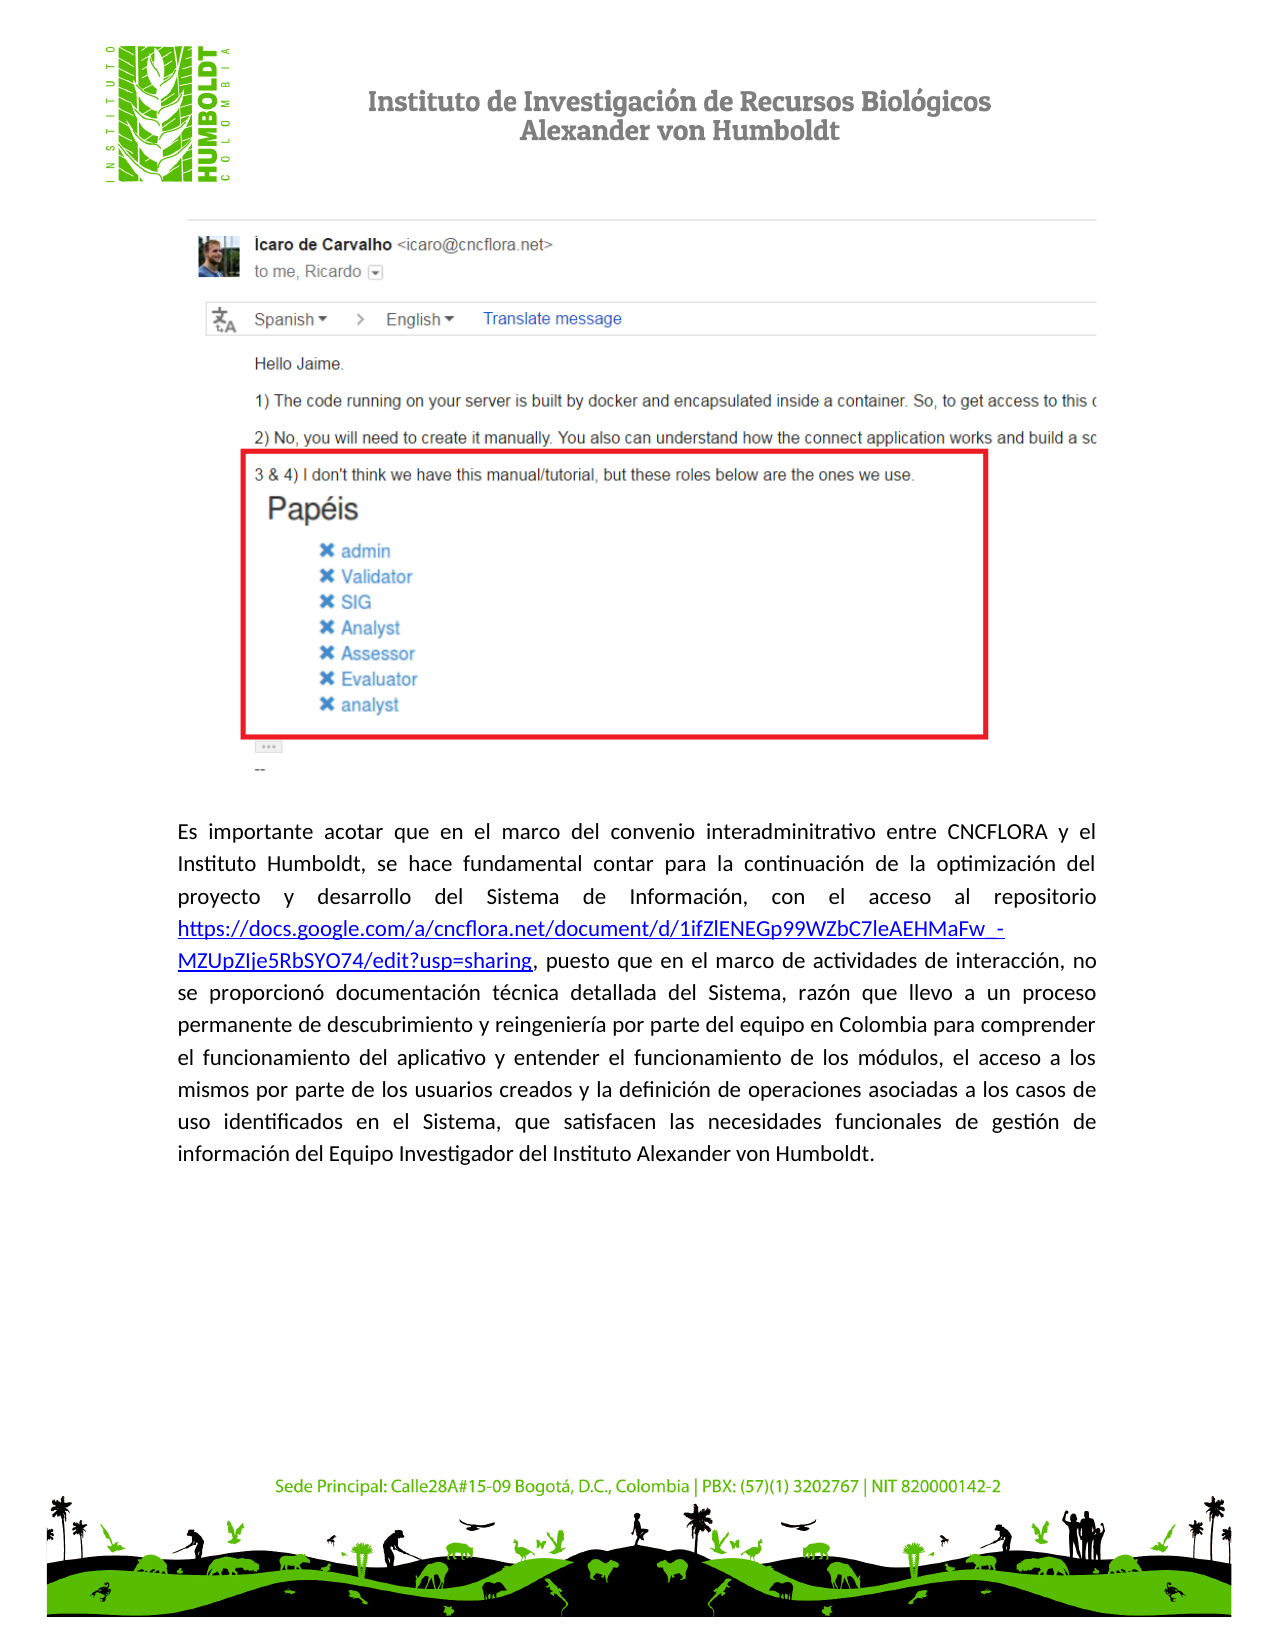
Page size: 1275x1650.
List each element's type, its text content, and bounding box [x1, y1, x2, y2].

picture [60, 46, 1125, 197]
text Es importante acotar que en el marco del convenio interadminitrativo entre CNCFLORA y el Instituto Humboldt, se hace fundamental contar para la continuación de la optimización del proyecto y desarrollo del Sistema de Información, con el acceso al repositorio https://docs.google.com/a/cncflora.net/document/d/1ifZlENEGp99WZbC7leAEHMaFw_-MZUpZIje5RbSYO74/edit?usp=sharing, puesto que en el marco de actividades de interacción, no se proporcionó documentación técnica detallada del Sistema, razón que llevo a un proceso permanente de descubrimiento y reingeniería por parte del equipo en Colombia para comprender el funcionamiento del aplicativo y entender el funcionamiento de los módulos, el acceso a los mismos por parte de los usuarios creados y la definición de operaciones asociadas a los casos de uso identificados en el Sistema, que satisfacen las necesidades funcionales de gestión de información del Equipo Investigador del Instituto Alexander von Humboldt. [177, 817, 1098, 1167]
picture [177, 201, 1097, 793]
picture [46, 1468, 1232, 1617]
